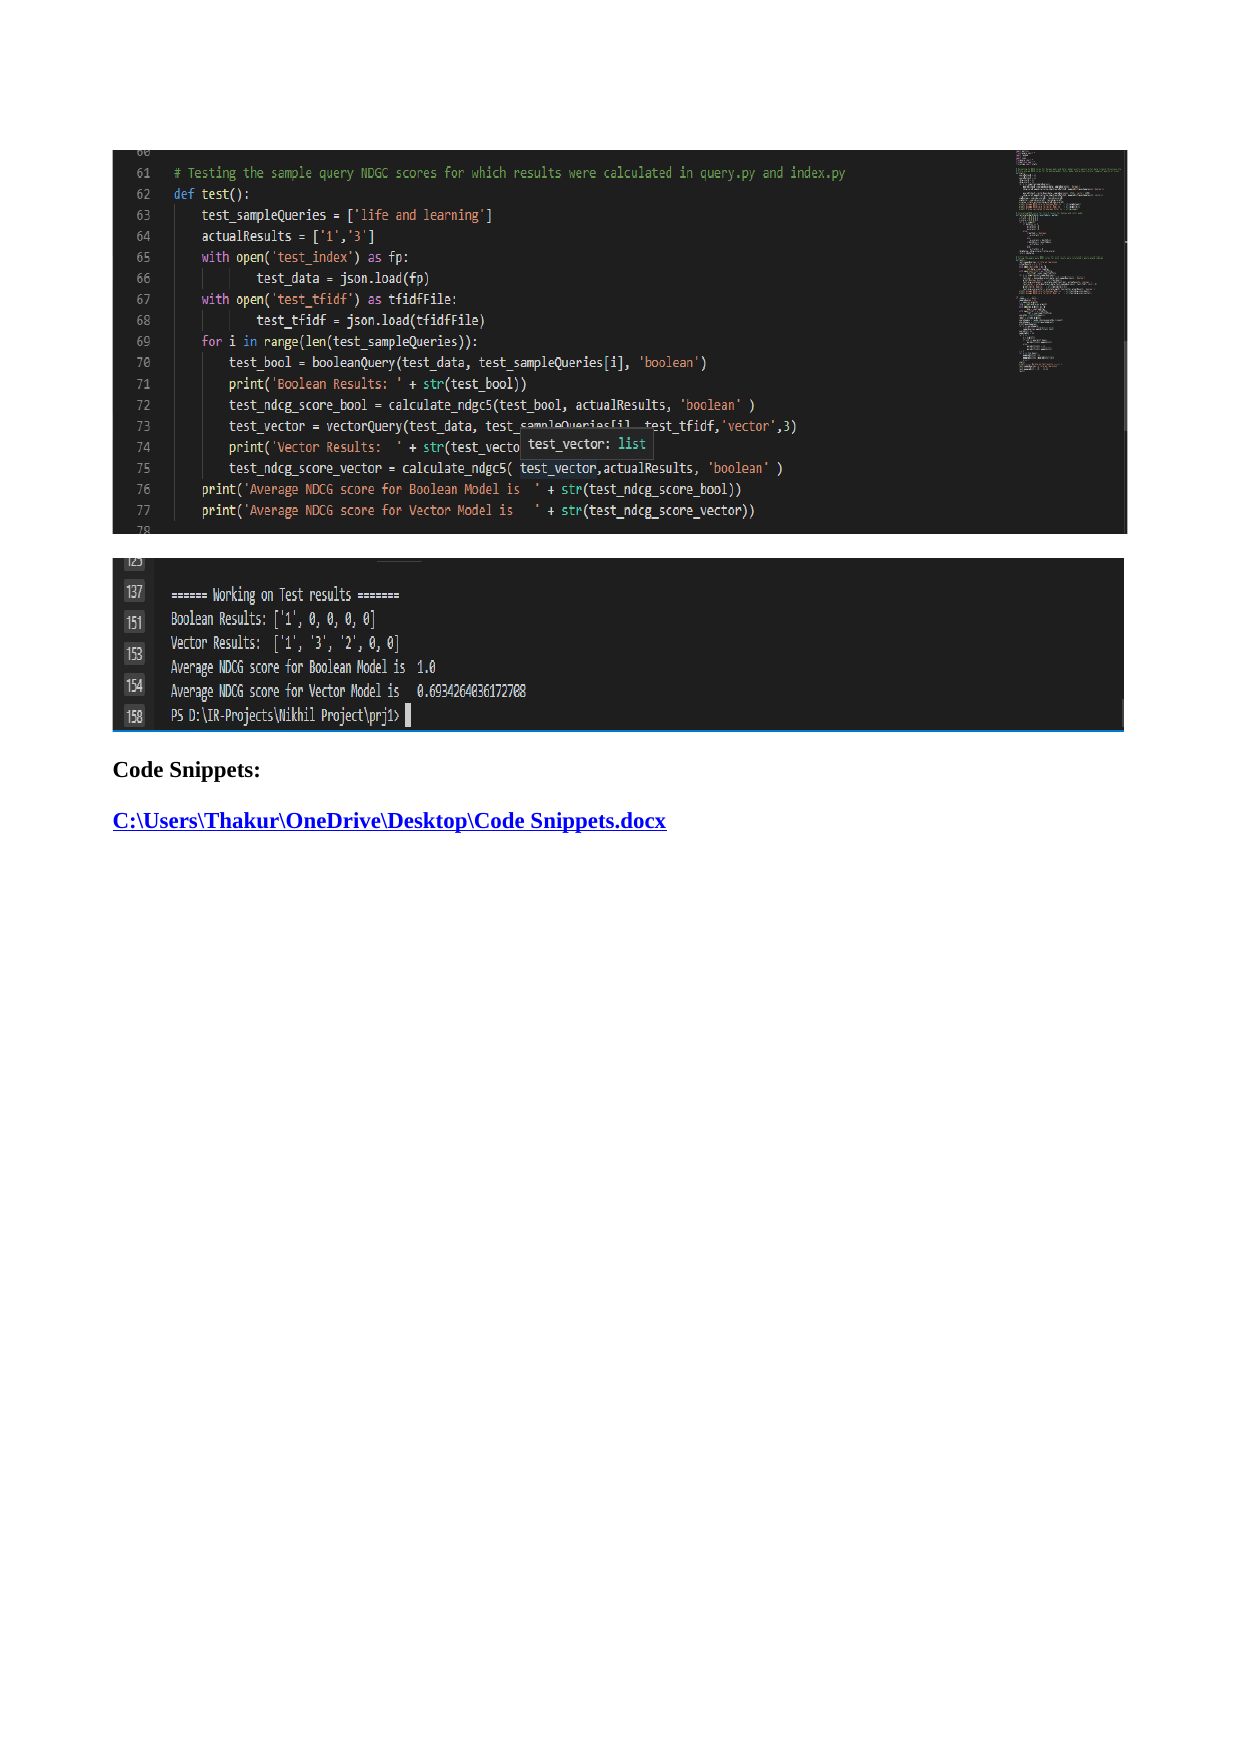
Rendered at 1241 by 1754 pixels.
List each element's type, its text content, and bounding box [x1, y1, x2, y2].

text Code Snippets: [112, 756, 1128, 782]
picture [112, 150, 1128, 534]
text C:\Users\Thakur\OneDrive\Desktop\Code Snippets.docx [112, 807, 1128, 833]
picture [112, 558, 1124, 732]
